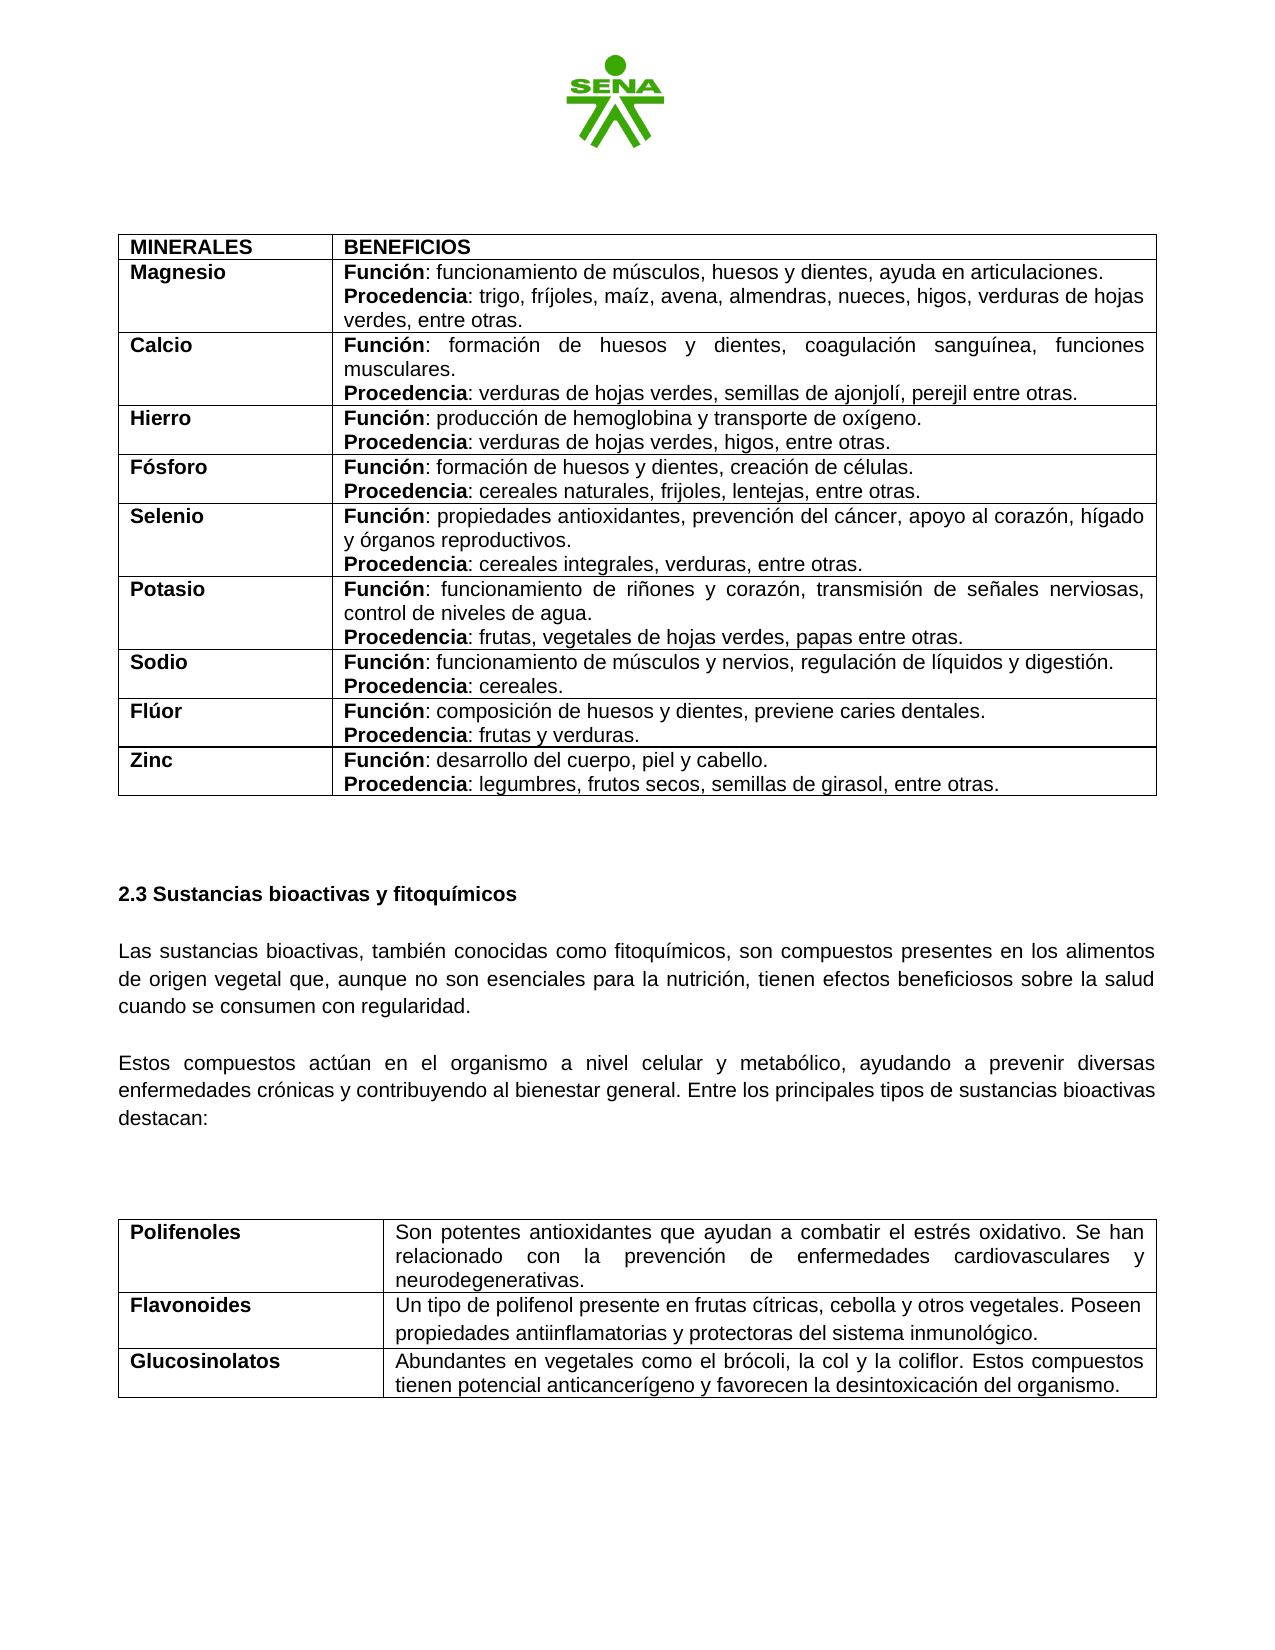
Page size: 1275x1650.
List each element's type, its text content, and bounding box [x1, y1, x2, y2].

table_header BENEFICIOS [333, 235, 1156, 259]
table_header MINERALES [119, 235, 332, 259]
table_cell Función: desarrollo del cuerpo, piel y cabello. Procedencia: legumbres, frutos secos, semillas de girasol, entre otras. [333, 748, 1156, 795]
table_cell Zinc [119, 748, 332, 795]
table_cell Función: propiedades antioxidantes, prevención del cáncer, apoyo al corazón, hígado y órganos reproductivos. Procedencia: cereales integrales, verduras, entre otras. [333, 504, 1156, 576]
text Las sustancias bioactivas, también conocidas como fitoquímicos, son compuestos presentes en los alimentos de origen vegetal que, aunque no son esenciales para la nutrición, tienen efectos beneficiosos sobre la salud cuando se consumen con regularidad. [118, 939, 1157, 1018]
table_cell Glucosinolatos [119, 1349, 383, 1397]
table_cell Selenio [119, 504, 332, 576]
table_cell Magnesio [119, 260, 332, 332]
table_cell Abundantes en vegetales como el brócoli, la col y la coliflor. Estos compuestos tienen potencial anticancerígeno y favorecen la desintoxicación del organismo. [384, 1349, 1156, 1397]
table_cell Función: funcionamiento de músculos y nervios, regulación de líquidos y digestión. Procedencia: cereales. [333, 650, 1156, 697]
table_cell Función: formación de huesos y dientes, creación de células. Procedencia: cereales naturales, frijoles, lentejas, entre otras. [333, 455, 1156, 503]
table_cell Función: funcionamiento de riñones y corazón, transmisión de señales nerviosas, control de niveles de agua. Procedencia: frutas, vegetales de hojas verdes, papas entre otras. [333, 577, 1156, 648]
table_cell Flúor [119, 699, 332, 746]
table_cell Función: funcionamiento de músculos, huesos y dientes, ayuda en articulaciones. Procedencia: trigo, fríjoles, maíz, avena, almendras, nueces, higos, verduras de hojas verdes, entre otras. [333, 260, 1156, 332]
table_cell Sodio [119, 650, 332, 697]
table_cell Hierro [119, 406, 332, 454]
table_cell Función: producción de hemoglobina y transporte de oxígeno. Procedencia: verduras de hojas verdes, higos, entre otras. [333, 406, 1156, 454]
table_cell Función: composición de huesos y dientes, previene caries dentales. Procedencia: frutas y verduras. [333, 699, 1156, 746]
table_cell Fósforo [119, 455, 332, 503]
text 2.3 Sustancias bioactivas y fitoquímicos [118, 882, 1157, 906]
picture [566, 55, 664, 148]
table_header Polifenoles [119, 1220, 383, 1292]
text Estos compuestos actúan en el organismo a nivel celular y metabólico, ayudando a prevenir diversas enfermedades crónicas y contribuyendo al bienestar general. Entre los principales tipos de sustancias bioactivas destacan: [118, 1051, 1157, 1129]
table_cell Potasio [119, 577, 332, 648]
table_header Son potentes antioxidantes que ayudan a combatir el estrés oxidativo. Se han relacionado con la prevención de enfermedades cardiovasculares y neurodegenerativas. [384, 1220, 1156, 1292]
table_cell Un tipo de polifenol presente en frutas cítricas, cebolla y otros vegetales. Poseen propiedades antiinflamatorias y protectoras del sistema inmunológico. [384, 1293, 1156, 1348]
table_cell Función: formación de huesos y dientes, coagulación sanguínea, funciones musculares. Procedencia: verduras de hojas verdes, semillas de ajonjolí, perejil entre otras. [333, 333, 1156, 405]
table_cell Flavonoides [119, 1293, 383, 1348]
table_cell Calcio [119, 333, 332, 405]
